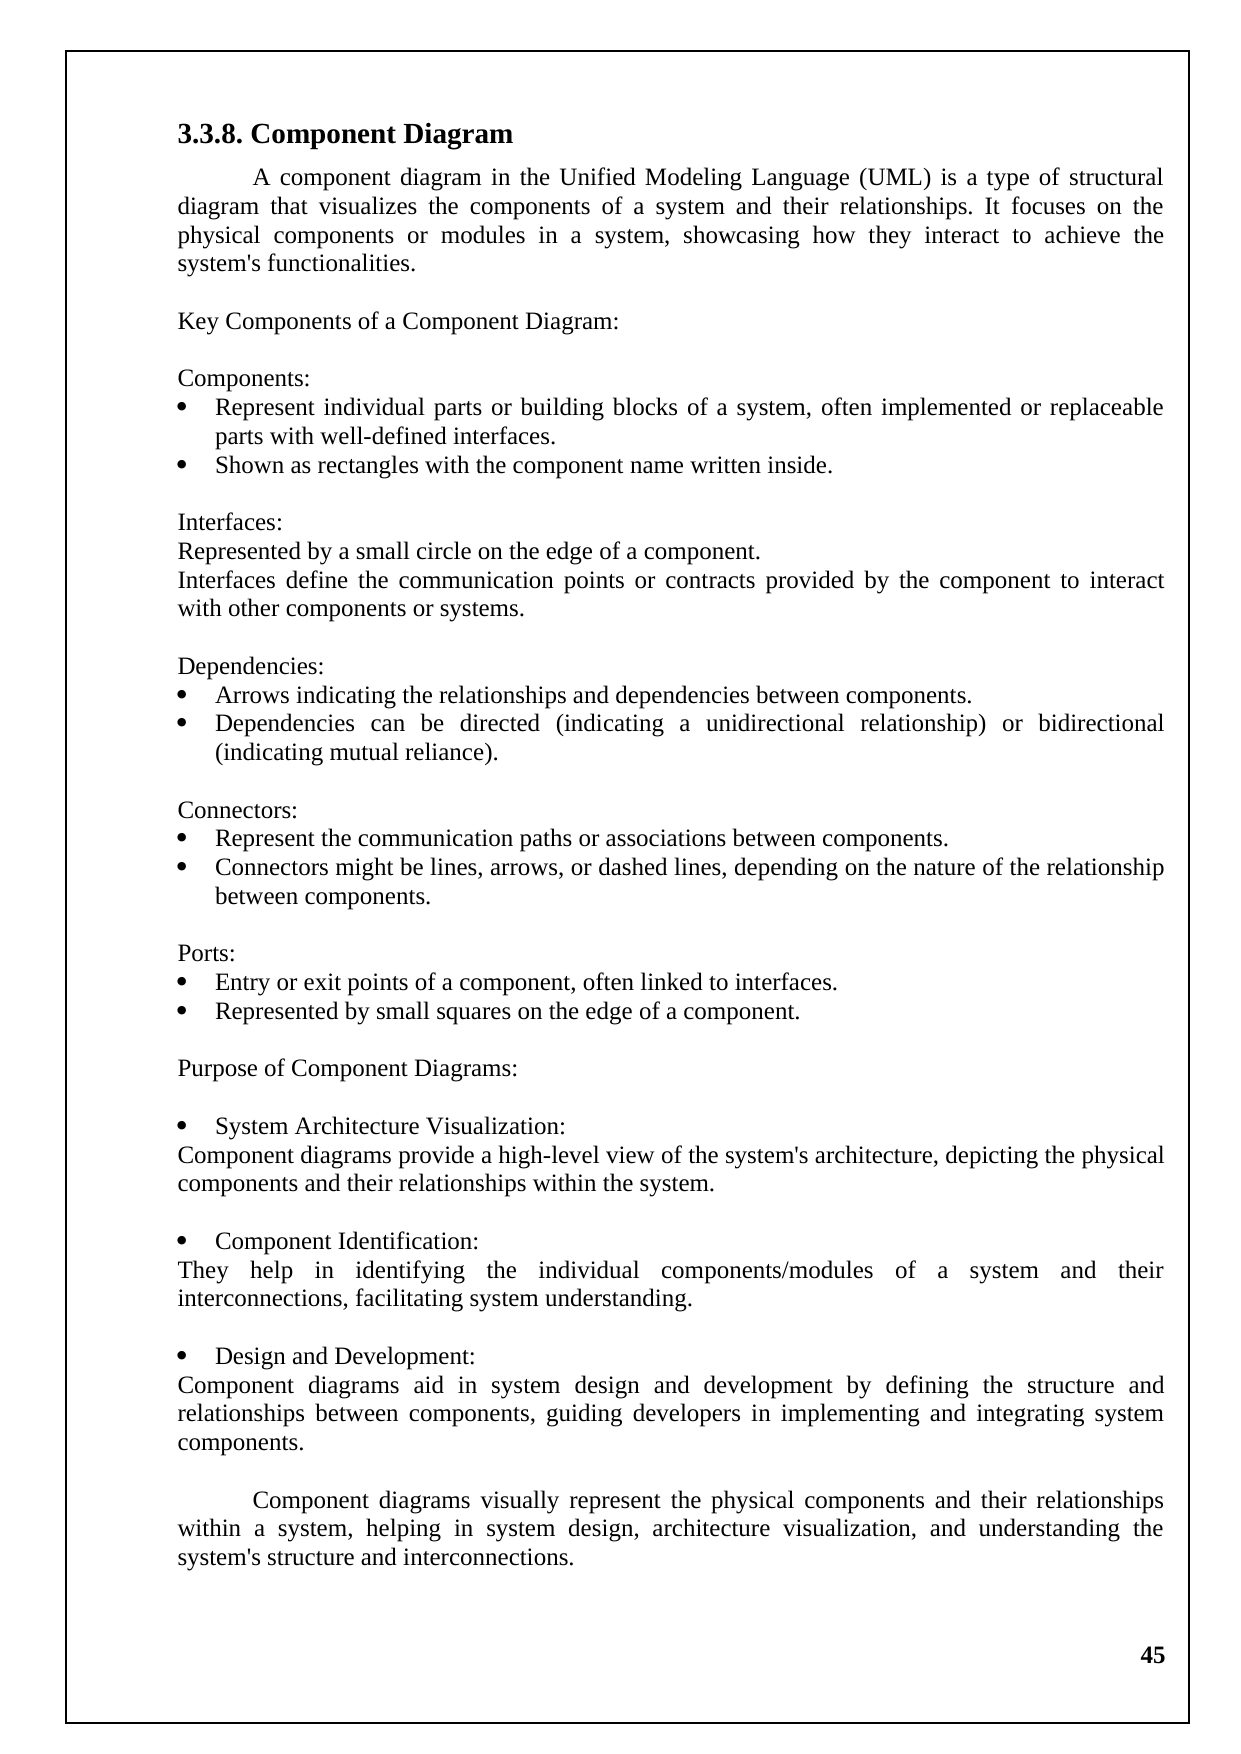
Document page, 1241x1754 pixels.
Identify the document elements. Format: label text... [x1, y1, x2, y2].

subtitle 3.3.8. Component Diagram [177, 116, 1165, 150]
text Component diagrams provide a high-level view of the system's architecture, depicting the physical components and their relationships within the system. [177, 1140, 1165, 1197]
text Component diagrams visually represent the physical components and their relationships within a system, helping in system design, architecture visualization, and understanding the system's structure and interconnections. [177, 1485, 1165, 1571]
text Ports: [177, 938, 1165, 967]
list Arrows indicating the relationships and dependencies between components. [177, 680, 1165, 708]
list System Architecture Visualization: [177, 1111, 1165, 1140]
list Design and Development: [177, 1341, 1165, 1370]
list Represented by small squares on the edge of a component. [177, 996, 1165, 1025]
list Entry or exit points of a component, often linked to interfaces. [177, 967, 1165, 996]
text Component diagrams aid in system design and development by defining the structure and relationships between components, guiding developers in implementing and integrating system components. [177, 1370, 1165, 1456]
list Shown as rectangles with the component name written inside. [177, 450, 1165, 478]
text Connectors: [177, 795, 1165, 823]
list Connectors might be lines, arrows, or dashed lines, depending on the nature of the relationship between components. [177, 852, 1165, 910]
text Dependencies: [177, 651, 1165, 680]
text Purpose of Component Diagrams: [177, 1053, 1165, 1082]
text Interfaces: [177, 507, 1165, 536]
text Components: [177, 363, 1165, 392]
list Represent individual parts or building blocks of a system, often implemented or replaceable parts with well-defined interfaces. [177, 392, 1165, 450]
text Key Components of a Component Diagram: [177, 306, 1165, 335]
list Component Identification: [177, 1226, 1165, 1255]
list Represent the communication paths or associations between components. [177, 823, 1165, 852]
list Dependencies can be directed (indicating a unidirectional relationship) or bidirectional (indicating mutual reliance). [177, 708, 1165, 766]
text A component diagram in the Unified Modeling Language (UML) is a type of structural diagram that visualizes the components of a system and their relationships. It focuses on the physical components or modules in a system, showcasing how they interact to achieve the system's functionalities. [177, 162, 1165, 277]
text Interfaces define the communication points or contracts provided by the component to interact with other components or systems. [177, 565, 1165, 622]
text They help in identifying the individual components/modules of a system and their interconnections, facilitating system understanding. [177, 1255, 1165, 1312]
text Represented by a small circle on the edge of a component. [177, 536, 1165, 565]
